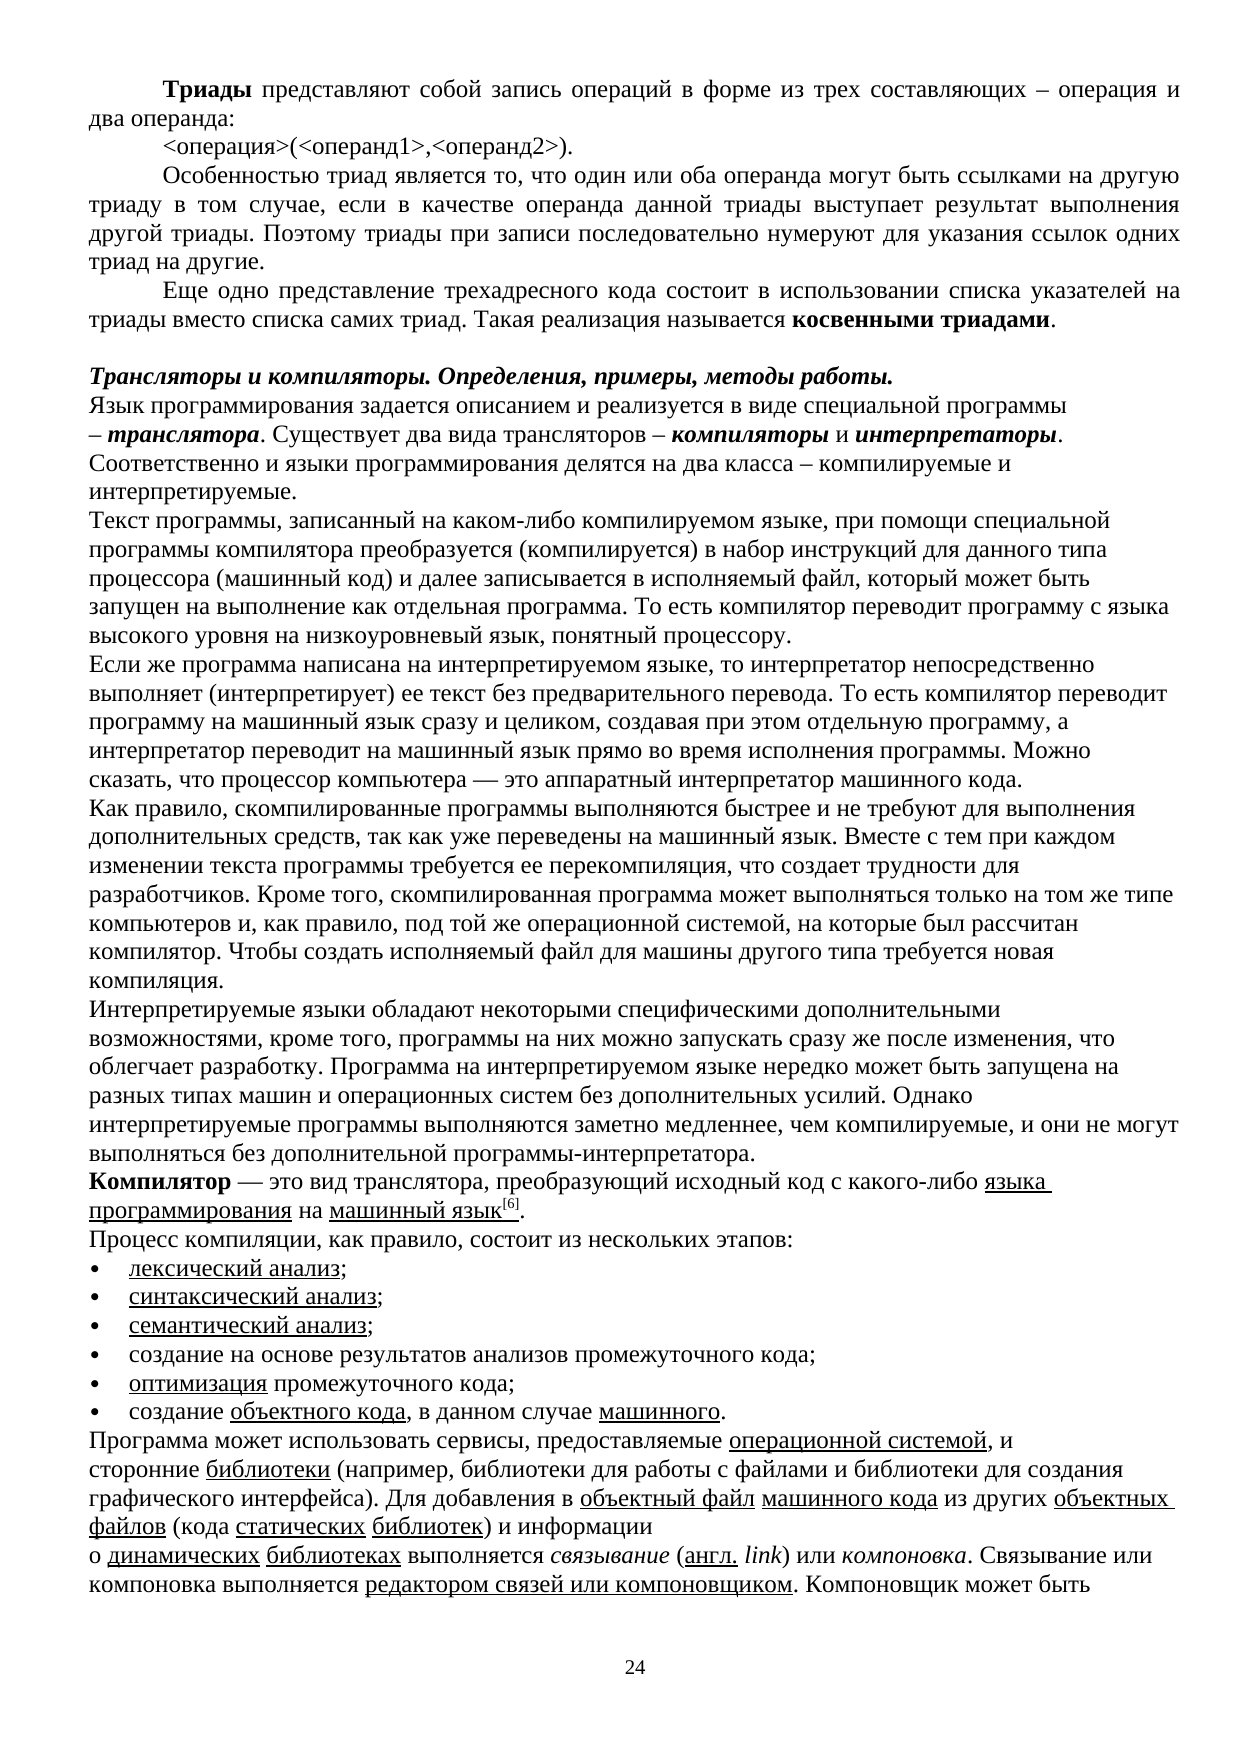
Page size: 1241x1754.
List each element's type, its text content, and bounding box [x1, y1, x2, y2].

text <операция>(<операнд1>,<операнд2>). [89, 131, 1181, 160]
text Текст программы, записанный на каком-либо компилируемом языке, при помощи специальной программы компилятора преобразуется (компилируется) в набор инструкций для данного типа процессора (машинный код) и далее записывается в исполняемый файл, который может быть запущен на выполнение как отдельная программа. То есть компилятор переводит программу с языка высокого уровня на низкоуровневый язык, понятный процессору. [89, 505, 1181, 649]
list лексический анализ; [91, 1253, 1181, 1281]
text Язык программирования задается описанием и реализуется в виде специальной программы – транслятора. Существует два вида трансляторов – компиляторы и интерпретаторы. Соответственно и языки программирования делятся на два класса – компилируемые и интерпретируемые. [89, 390, 1181, 505]
list создание на основе результатов анализов промежуточного кода; [91, 1339, 1181, 1368]
text Триады представляют собой запись операций в форме из трех составляющих – операция и два операнда: [89, 74, 1181, 131]
text Интерпретируемые языки обладают некоторыми специфическими дополнительными возможностями, кроме того, программы на них можно запускать сразу же после изменения, что облегчает разработку. Программа на интерпретируемом языке нередко может быть запущена на разных типах машин и операционных систем без дополнительных усилий. Однако интерпретируемые программы выполняются заметно медленнее, чем компилируемые, и они не могут выполняться без дополнительной программы-интерпретатора. [89, 994, 1181, 1166]
list оптимизация промежуточного кода; [91, 1368, 1181, 1396]
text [89, 1425, 1181, 1598]
list синтаксический анализ; [91, 1281, 1181, 1310]
subtitle Трансляторы и компиляторы. Определения, примеры, методы работы. [89, 361, 1181, 390]
text Особенностью триад является то, что один или оба операнда могут быть ссылками на другую триаду в том случае, если в качестве операнда данной триады выступает результат выполнения другой триады. Поэтому триады при записи последовательно нумеруют для указания ссылок одних триад на другие. [89, 160, 1181, 275]
list семантический анализ; [91, 1310, 1181, 1339]
text Как правило, скомпилированные программы выполняются быстрее и не требуют для выполнения дополнительных средств, так как уже переведены на машинный язык. Вместе с тем при каждом изменении текста программы требуется ее перекомпиляция, что создает трудности для разработчиков. Кроме того, скомпилированная программа может выполняться только на том же типе компьютеров и, как правило, под той же операционной системой, на которые был рассчитан компилятор. Чтобы создать исполняемый файл для машины другого типа требуется новая компиляция. [89, 793, 1181, 994]
text Процесс компиляции, как правило, состоит из нескольких этапов: [89, 1224, 1181, 1253]
text Компилятор — это вид транслятора, преобразующий исходный код с какого-либо языка программирования на машинный язык[6]. [89, 1166, 1181, 1224]
text Еще одно представление трехадресного кода состоит в использовании списка указателей на триады вместо списка самих триад. Такая реализация называется косвенными триадами. [89, 275, 1181, 333]
text Если же программа написана на интерпретируемом языке, то интерпретатор непосредственно выполняет (интерпретирует) ее текст без предварительного перевода. То есть компилятор переводит программу на машинный язык сразу и целиком, создавая при этом отдельную программу, а интерпретатор переводит на машинный язык прямо во время исполнения программы. Можно сказать, что процессор компьютера — это аппаратный интерпретатор машинного кода. [89, 649, 1181, 793]
list создание объектного кода, в данном случае машинного. [91, 1396, 1181, 1425]
